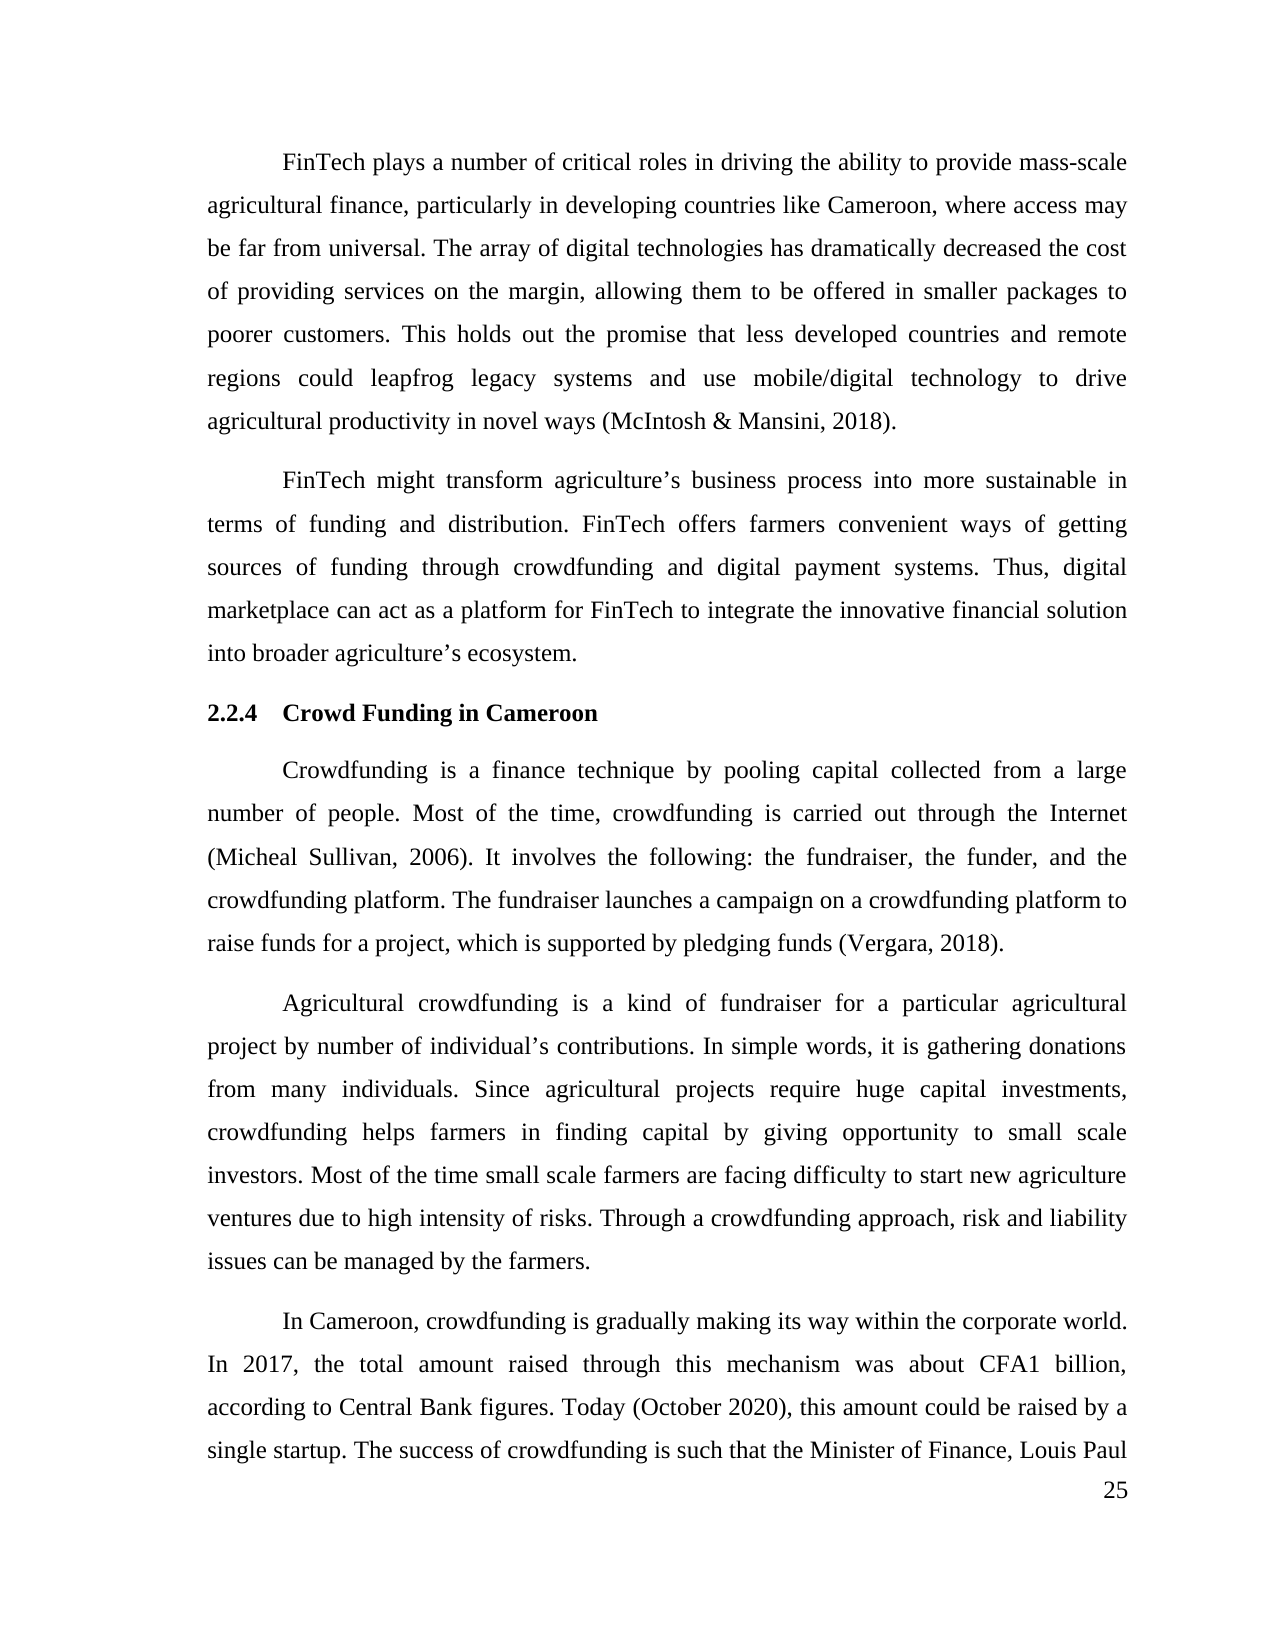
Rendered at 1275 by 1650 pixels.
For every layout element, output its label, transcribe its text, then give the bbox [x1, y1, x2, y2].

text Agricultural crowdfunding is a kind of fundraiser for a particular agricultural project by number of individual’s contributions. In simple words, it is gathering donations from many individuals. Since agricultural projects require huge capital investments, crowdfunding helps farmers in finding capital by giving opportunity to small scale investors. Most of the time small scale farmers are facing difficulty to start new agriculture ventures due to high intensity of risks. Through a crowdfunding approach, risk and liability issues can be managed by the farmers. [207, 988, 1128, 1275]
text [207, 1306, 1128, 1464]
text Crowdfunding is a finance technique by pooling capital collected from a large number of people. Most of the time, crowdfunding is carried out through the Internet (Micheal Sullivan, 2006). It involves the following: the fundraiser, the funder, and the crowdfunding platform. The fundraiser launches a campaign on a crowdfunding platform to raise funds for a project, which is supported by pledging funds (Vergara, 2018). [207, 755, 1128, 957]
text FinTech plays a number of critical roles in driving the ability to provide mass-scale agricultural finance, particularly in developing countries like Cameroon, where access may be far from universal. The array of digital technologies has dramatically decreased the cost of providing services on the margin, allowing them to be offered in smaller packages to poorer customers. This holds out the promise that less developed countries and remote regions could leapfrog legacy systems and use mobile/digital technology to drive agricultural productivity in novel ways (McIntosh & Mansini, 2018). [207, 147, 1128, 434]
subtitle Crowd Funding in Cameroon [207, 698, 1128, 727]
text FinTech might transform agriculture’s business process into more sustainable in terms of funding and distribution. FinTech offers farmers convenient ways of getting sources of funding through crowdfunding and digital payment systems. Thus, digital marketplace can act as a platform for FinTech to integrate the innovative financial solution into broader agriculture’s ecosystem. [207, 466, 1128, 667]
